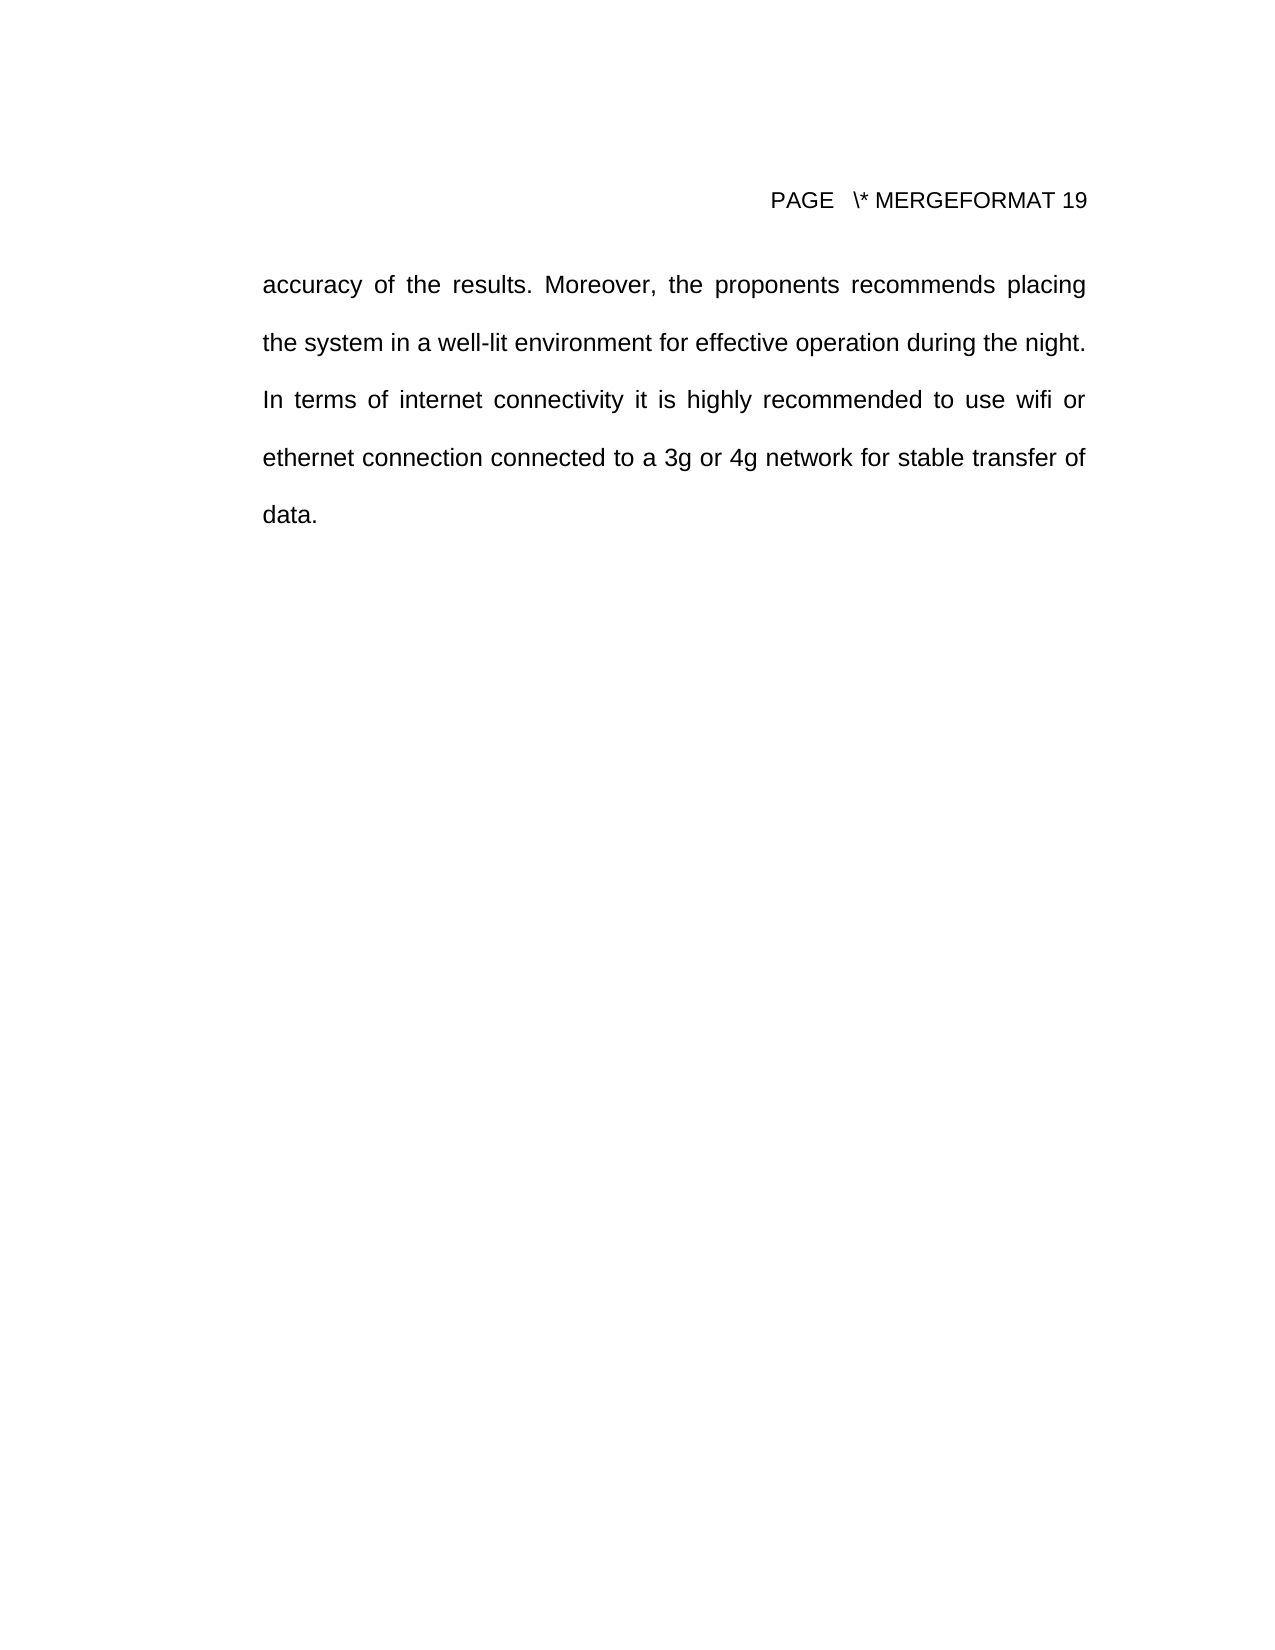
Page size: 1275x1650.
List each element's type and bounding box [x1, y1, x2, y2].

text [262, 270, 1087, 529]
